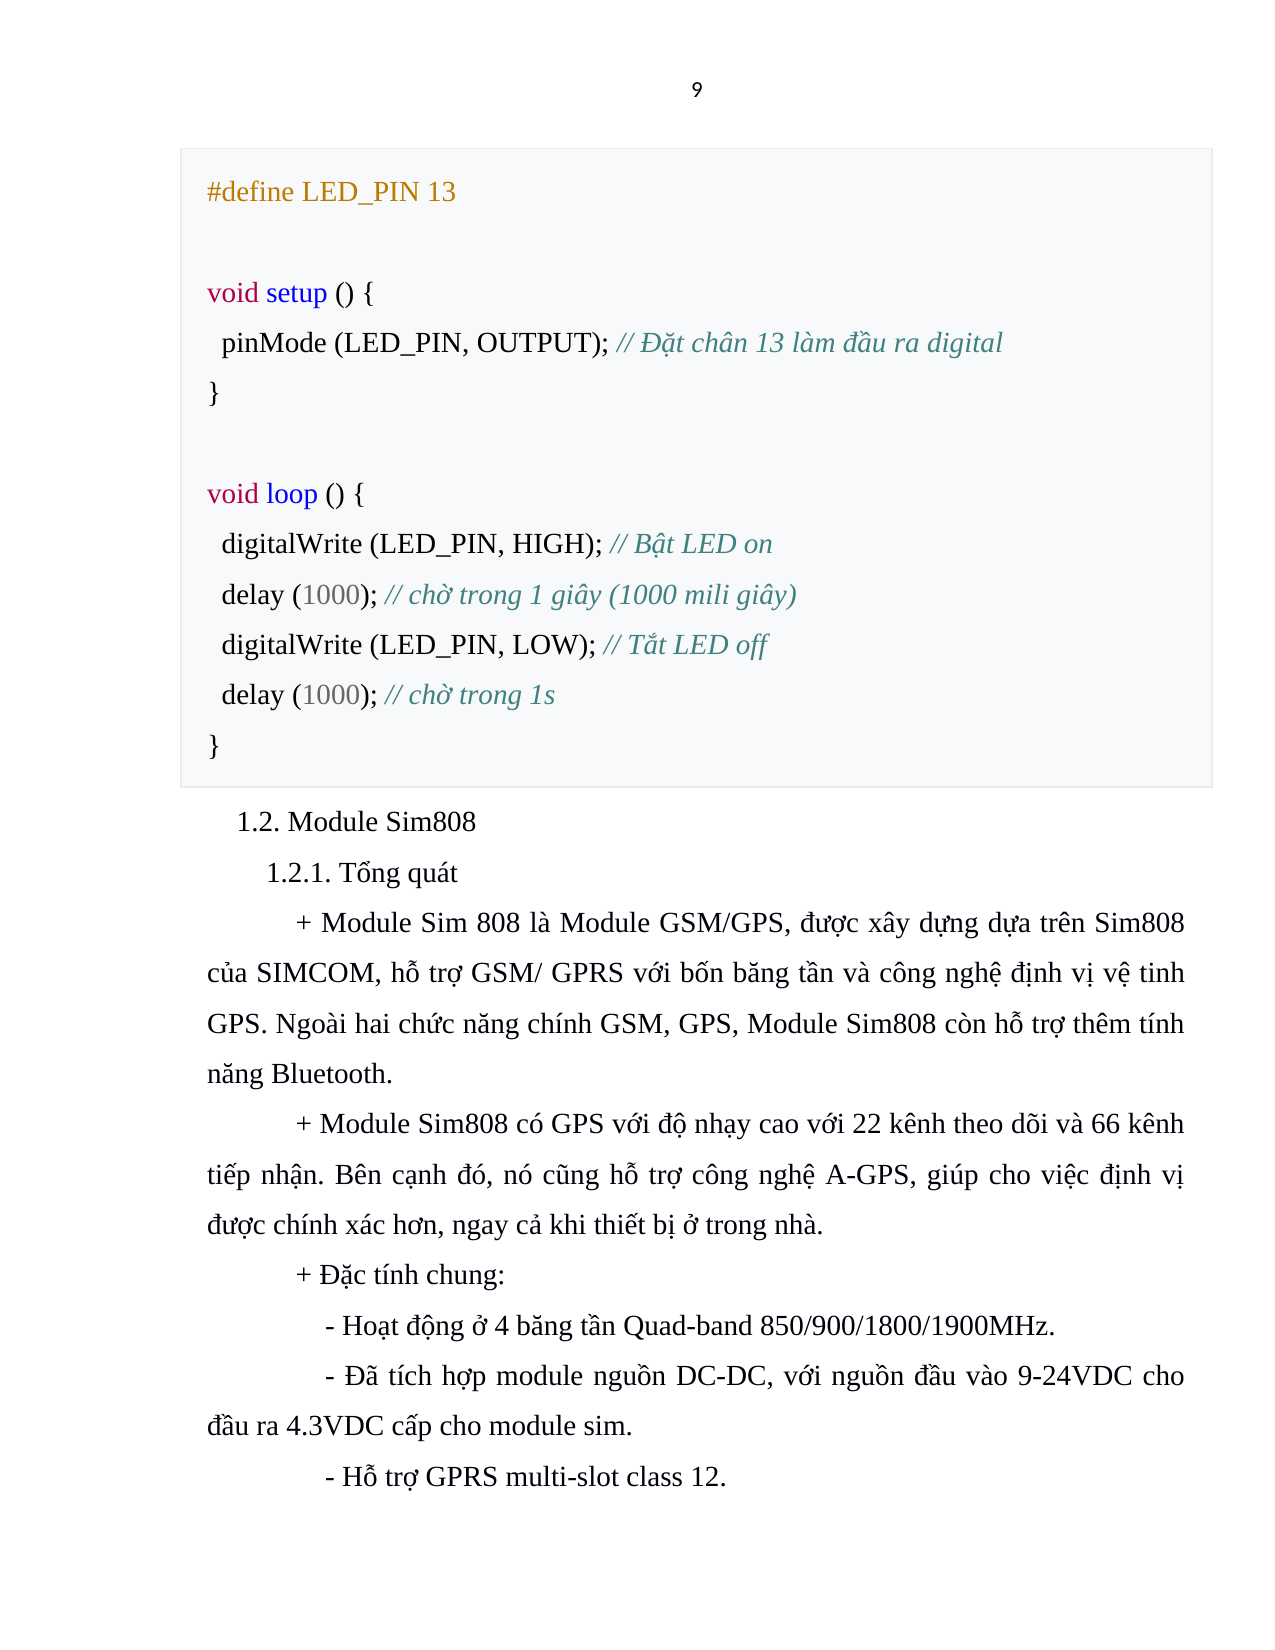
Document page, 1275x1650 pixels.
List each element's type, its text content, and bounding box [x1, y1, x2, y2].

text } [182, 701, 1211, 786]
text } [182, 349, 1211, 399]
text digitalWrite (LED_PIN, LOW); // Tắt LED off [182, 601, 1211, 651]
text void loop () { [182, 449, 1211, 500]
text #define LED_PIN 13 [182, 149, 1211, 198]
text delay (1000); // chờ trong 1s [182, 651, 1211, 701]
text delay (1000); // chờ trong 1 giây (1000 mili giây) [182, 550, 1211, 601]
text + Module Sim808 có GPS với độ nhạy cao với 22 kênh theo dõi và 66 kênh tiếp nhận. Bên cạnh đó, nó cũng hỗ trợ công nghệ A-GPS, giúp cho việc định vị được chính xác hơn, ngay cả khi thiết bị ở trong nhà. [207, 1106, 1186, 1241]
text - Đã tích hợp module nguồn DC-DC, với nguồn đầu vào 9-24VDC cho đầu ra 4.3VDC cấp cho module sim. [207, 1358, 1186, 1442]
text - Hoạt động ở 4 băng tần Quad-band 850/900/1800/1900MHz. [207, 1308, 1186, 1341]
subtitle 1.2. Module Sim808 [207, 804, 1186, 838]
text void setup () { [182, 248, 1211, 299]
text 1.2.1. Tổng quát [207, 855, 1186, 888]
text digitalWrite (LED_PIN, HIGH); // Bật LED on [182, 500, 1211, 550]
text pinMode (LED_PIN, OUTPUT); // Đặt chân 13 làm đầu ra digital [182, 299, 1211, 349]
text - Hỗ trợ GPRS multi-slot class 12. [207, 1459, 1186, 1492]
text + Module Sim 808 là Module GSM/GPS, được xây dựng dựa trên Sim808 của SIMCOM, hỗ trợ GSM/ GPRS với bốn băng tần và công nghệ định vị vệ tinh GPS. Ngoài hai chức năng chính GSM, GPS, Module Sim808 còn hỗ trợ thêm tính năng Bluetooth. [207, 905, 1186, 1090]
text + Đặc tính chung: [207, 1257, 1186, 1291]
